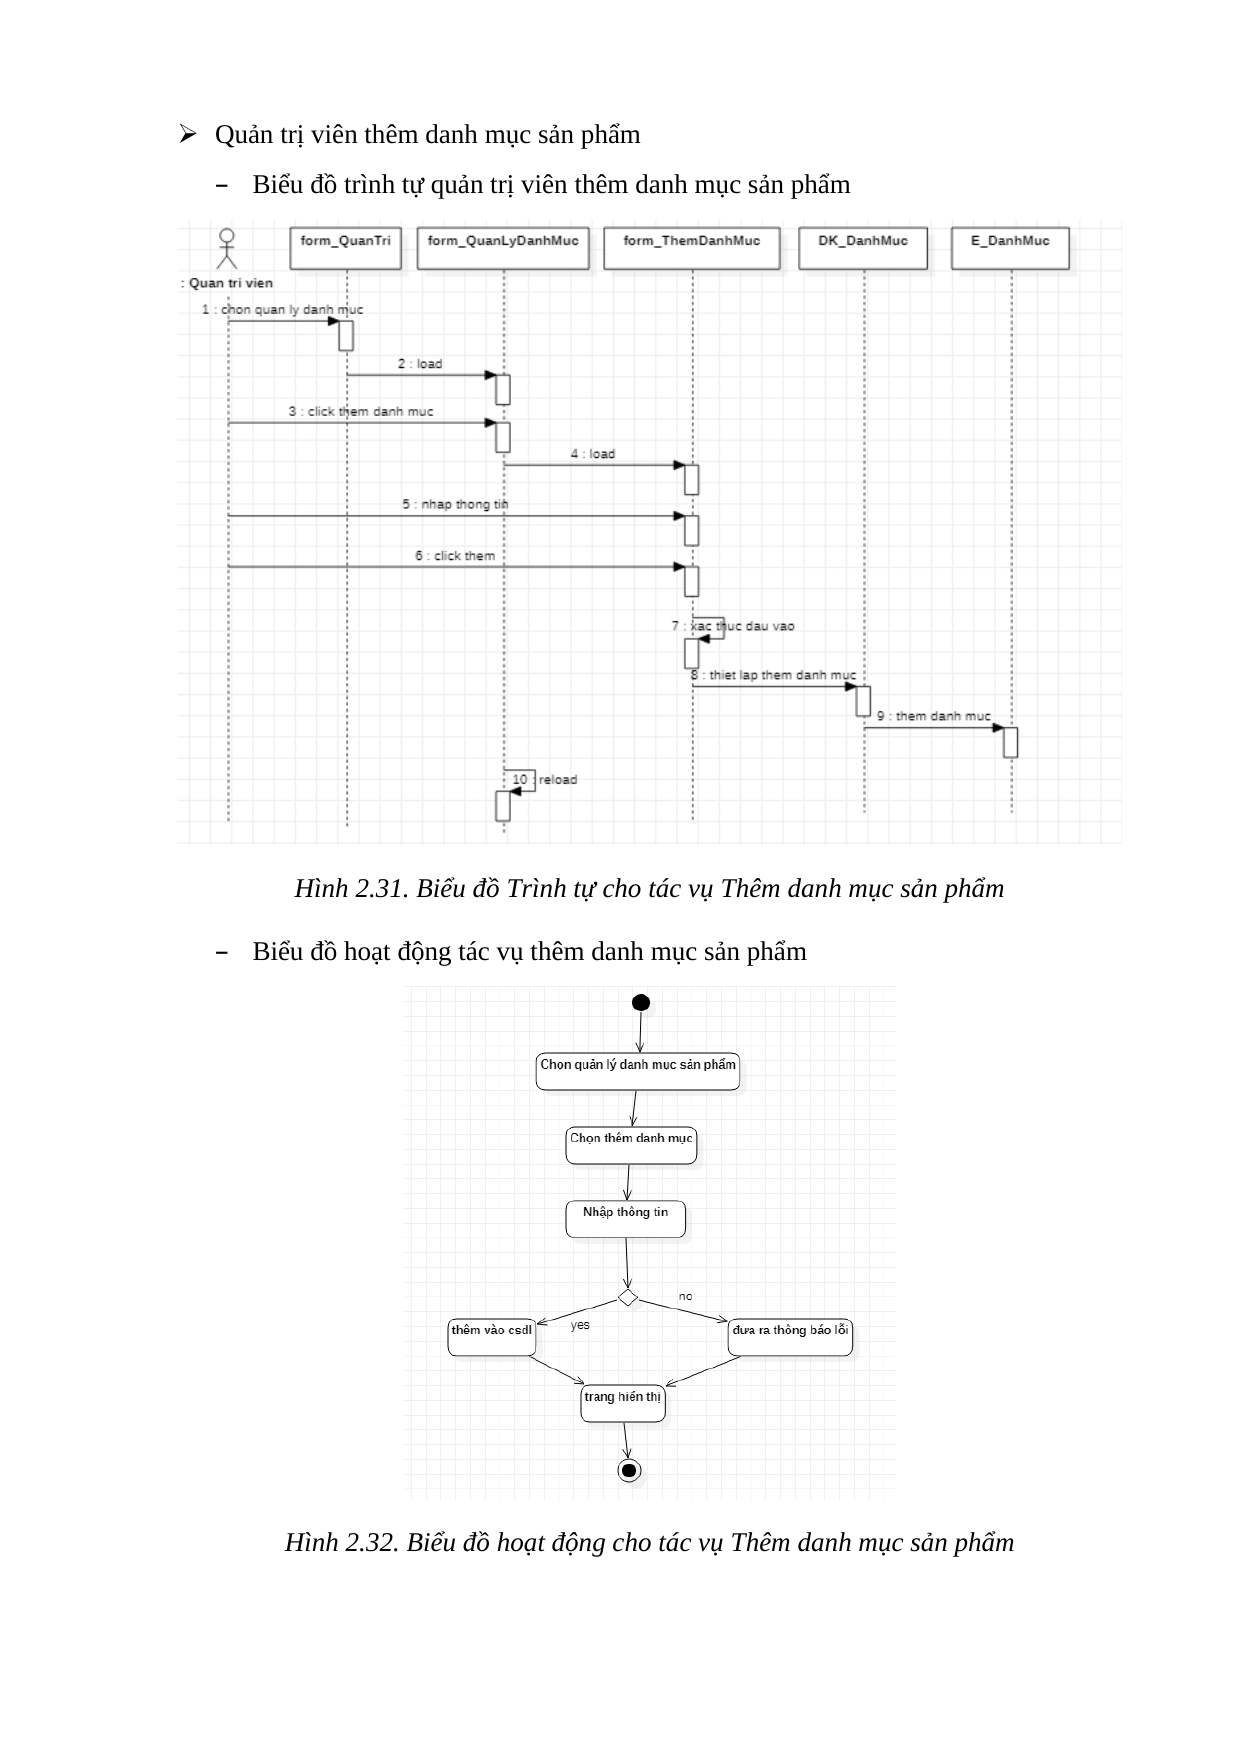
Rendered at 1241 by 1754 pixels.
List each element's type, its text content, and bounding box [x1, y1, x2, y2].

picture [177, 220, 1123, 845]
list Quản trị viên thêm danh mục sản phẩm [177, 118, 1122, 149]
picture [404, 986, 896, 1500]
list Biểu đồ hoạt động tác vụ thêm danh mục sản phẩm [215, 931, 1122, 968]
list Biểu đồ trình tự quản trị viên thêm danh mục sản phẩm [215, 165, 1122, 202]
